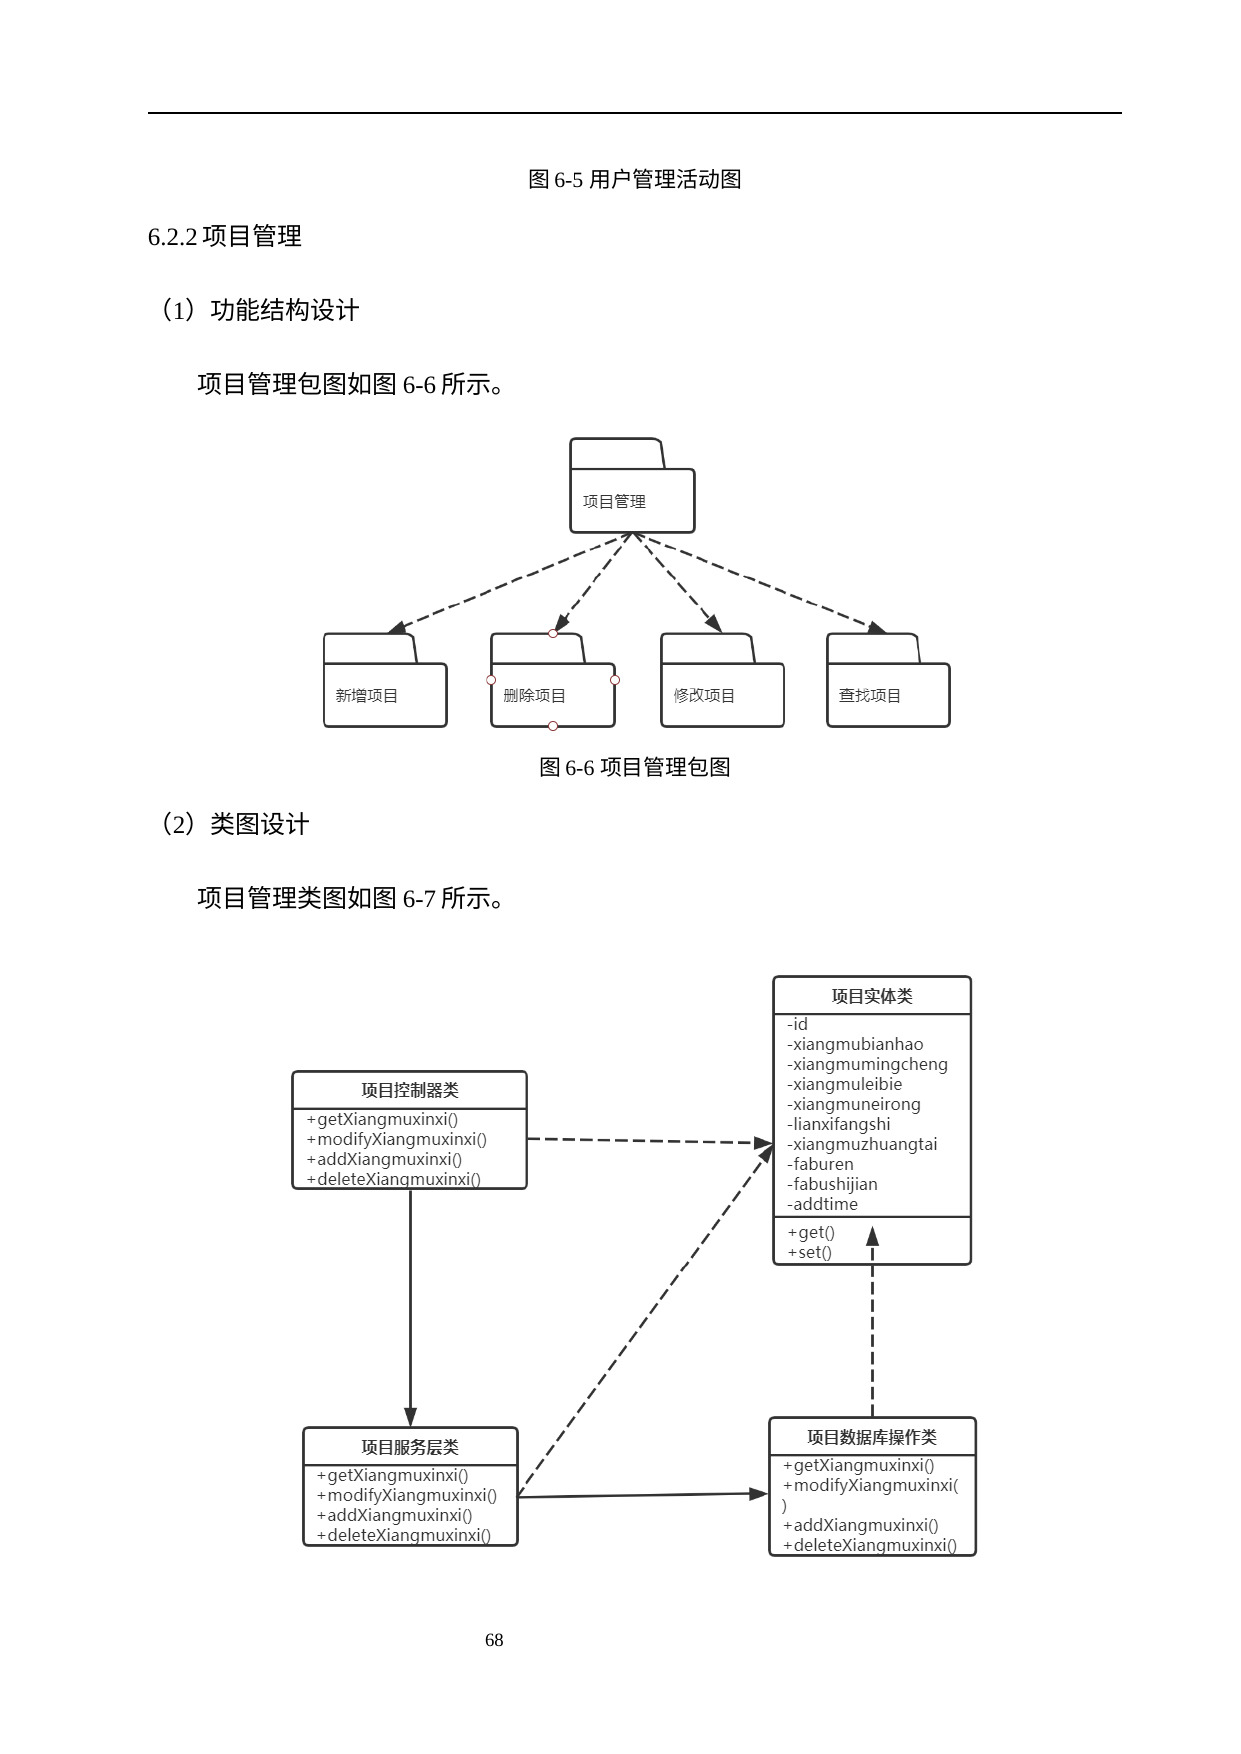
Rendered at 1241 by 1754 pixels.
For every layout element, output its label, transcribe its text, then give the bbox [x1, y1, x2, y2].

text 图6-6 项目管理包图 [148, 749, 1122, 782]
text （1）功能结构设计 [148, 276, 1122, 341]
picture [312, 424, 958, 743]
text （2）类图设计 [148, 790, 1122, 855]
text 项目管理包图如图6-6所示。 [148, 351, 1122, 416]
text 项目管理类图如图6-7所示。 [148, 864, 1122, 929]
picture [288, 970, 982, 1564]
text 图6-5 用户管理活动图 [148, 162, 1122, 194]
